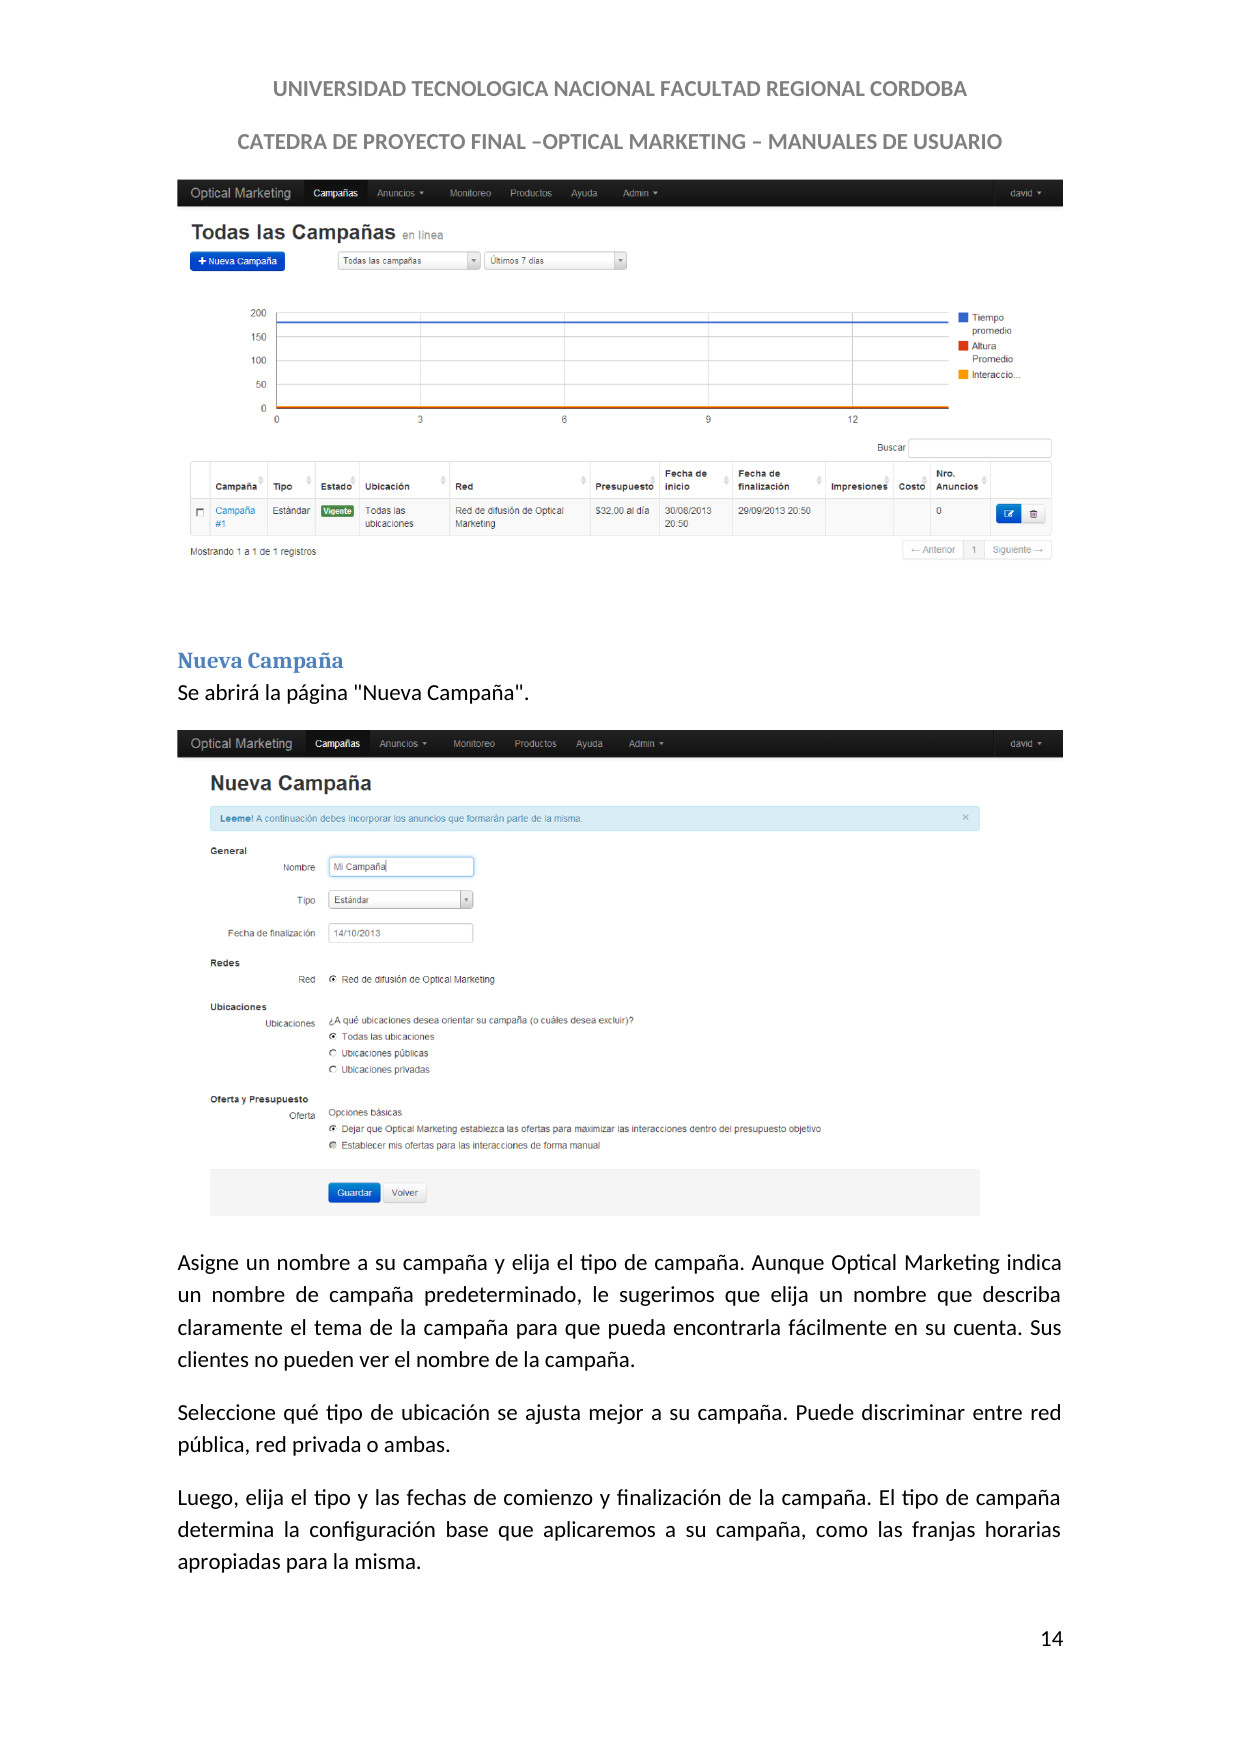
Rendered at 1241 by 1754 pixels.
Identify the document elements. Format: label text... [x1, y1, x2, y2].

subtitle Nueva Campaña [177, 648, 1063, 674]
picture [177, 179, 1063, 566]
text Asigne un nombre a su campaña y elija el tipo de campaña. Aunque Optical Marketing indica un nombre de campaña predeterminado, le sugerimos que elija un nombre que describa claramente el tema de la campaña para que pueda encontrarla fácilmente en su cuenta. Sus clientes no pueden ver el nombre de la campaña. [177, 1248, 1063, 1373]
picture [177, 730, 1063, 1224]
text Se abrirá la página "Nueva Campaña". [177, 678, 1063, 706]
text Seleccione qué tipo de ubicación se ajusta mejor a su campaña. Puede discriminar entre red pública, red privada o ambas. [177, 1398, 1063, 1458]
text Luego, elija el tipo y las fechas de comienzo y finalización de la campaña. El tipo de campaña determina la configuración base que aplicaremos a su campaña, como las franjas horarias apropiadas para la misma. [177, 1483, 1063, 1576]
